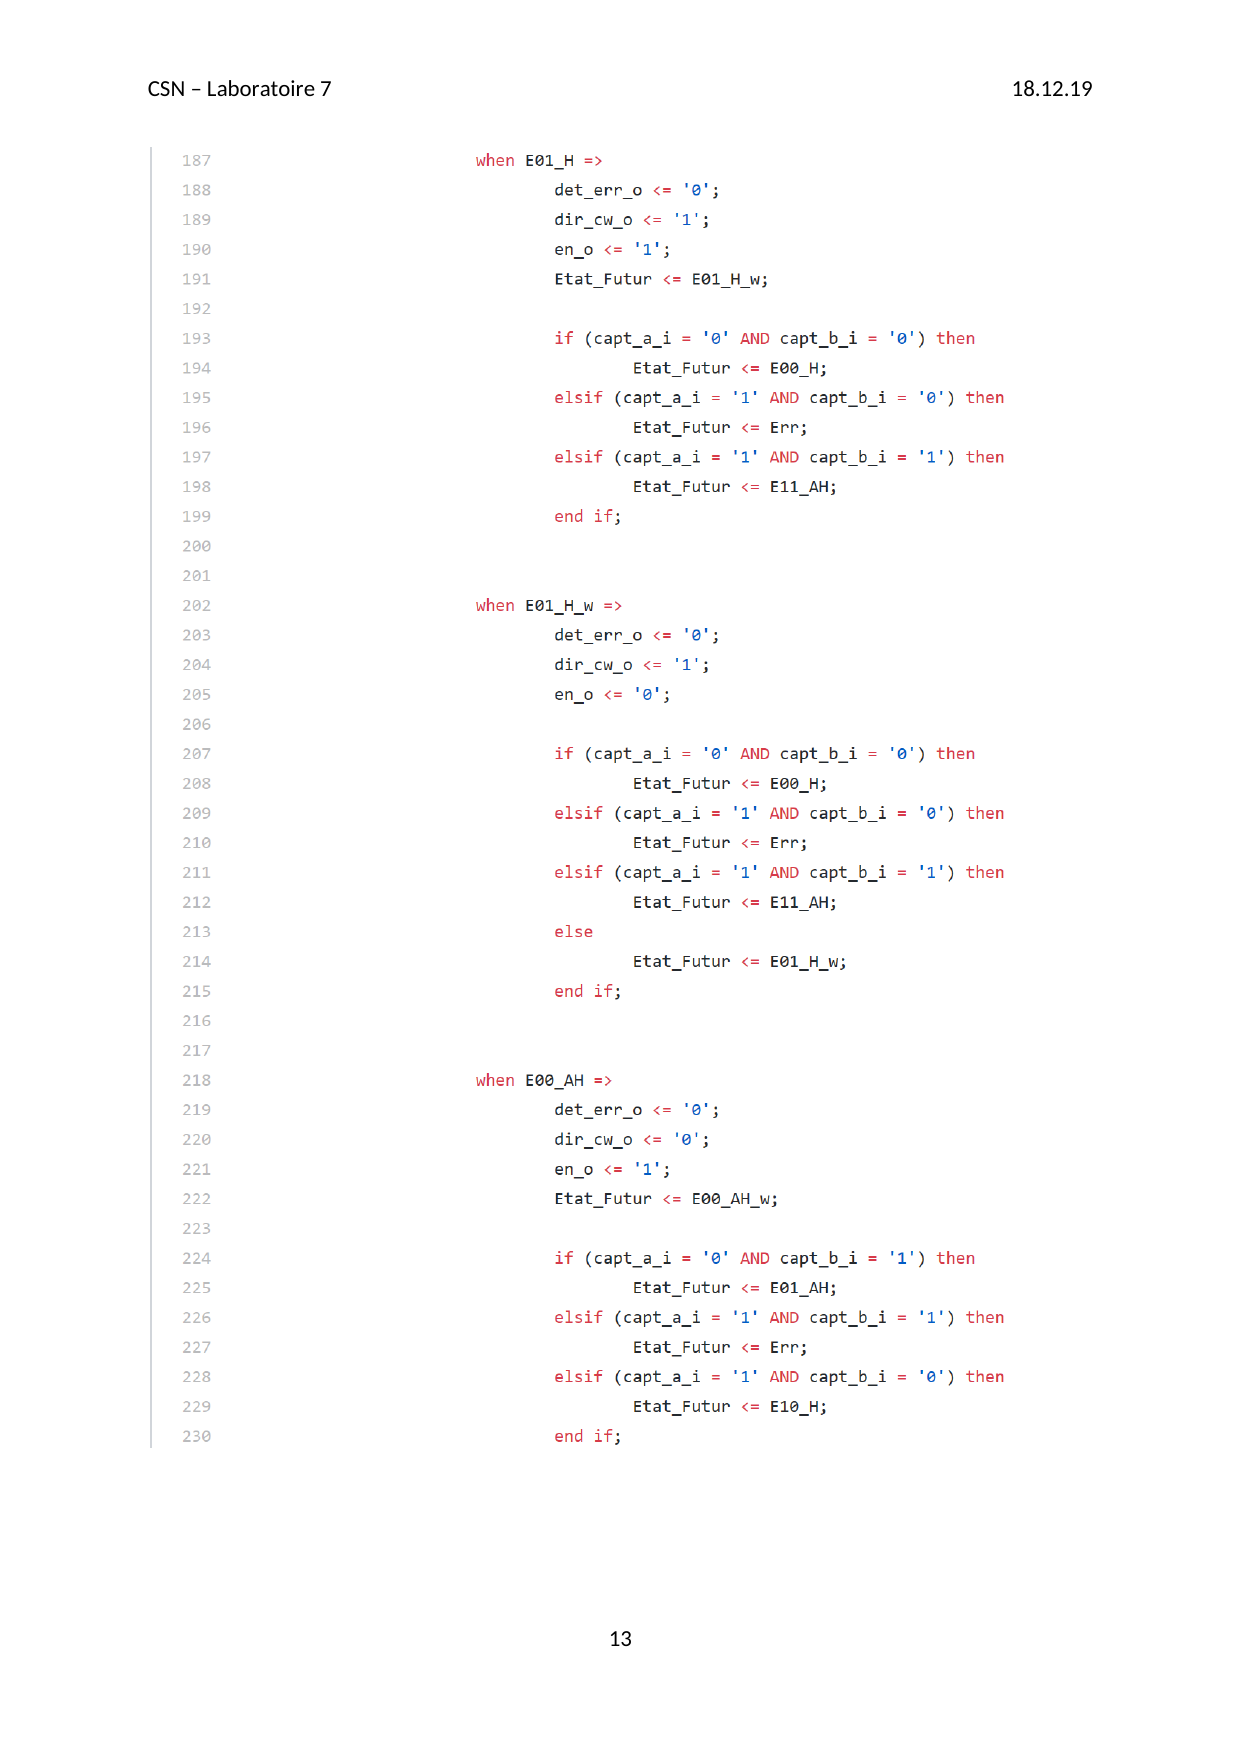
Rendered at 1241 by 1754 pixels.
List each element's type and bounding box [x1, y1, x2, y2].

picture [147, 147, 1093, 1448]
